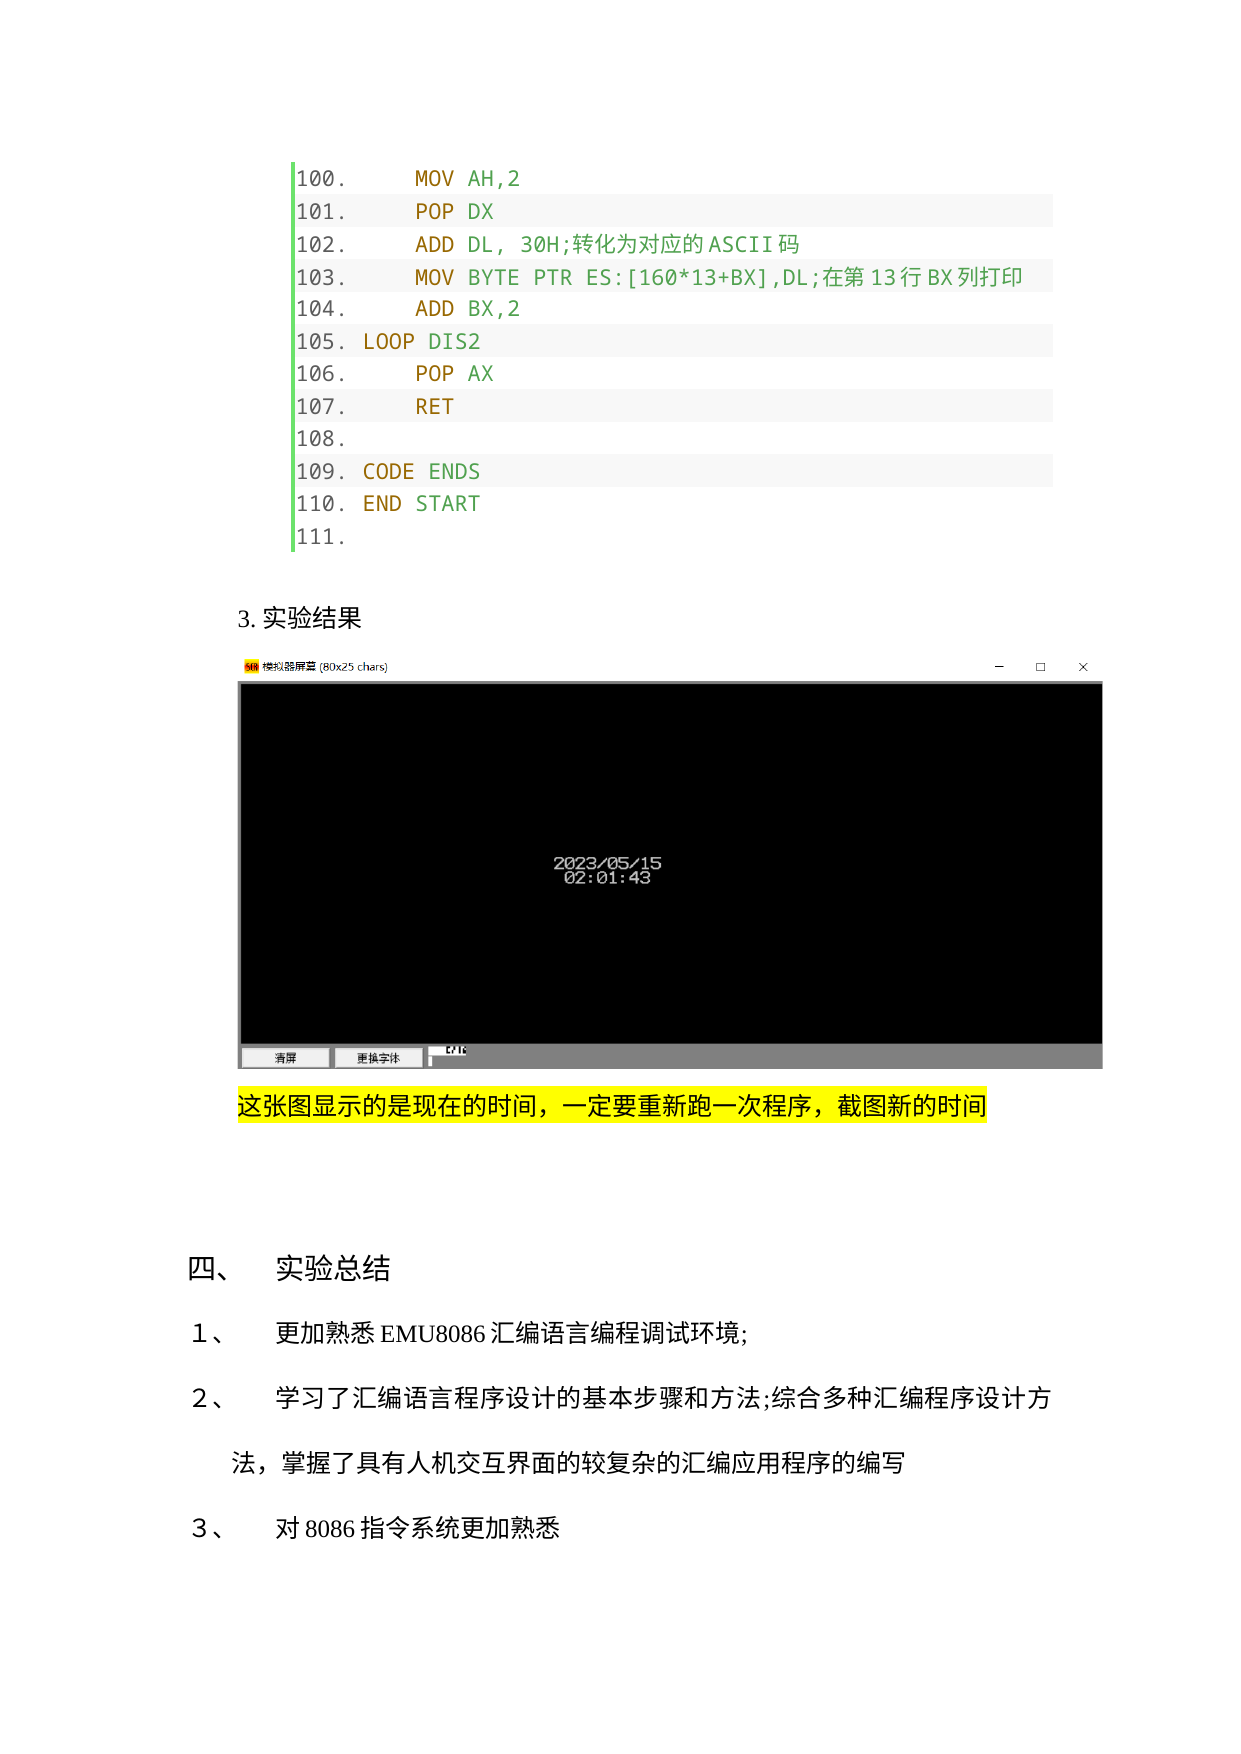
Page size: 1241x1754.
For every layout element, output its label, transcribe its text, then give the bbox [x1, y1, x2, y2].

list MOV BYTE PTR ES:[160*13+BX],DL;在第13行BX列打印 [295, 259, 1053, 292]
list ADD DL, 30H;转化为对应的ASCII码 [295, 227, 1053, 259]
list LOOP DIS2 [295, 324, 1053, 357]
list POP DX [295, 194, 1053, 227]
text 3. 实验结果 [187, 584, 1053, 649]
list 更加熟悉EMU8086汇编语言编程调试环境; [187, 1299, 1053, 1364]
list POP AX [295, 357, 1053, 389]
list 学习了汇编语言程序设计的基本步骤和方法;综合多种汇编程序设计方法，掌握了具有人机交互界面的较复杂的汇编应用程序的编写 [187, 1364, 1053, 1494]
list RET [295, 389, 1053, 422]
list ADD BX,2 [295, 292, 1053, 324]
text 这张图显示的是现在的时间，一定要重新跑一次程序，截图新的时间 [187, 1072, 1053, 1137]
picture [237, 653, 1103, 1069]
list 实验总结 [187, 1234, 1053, 1299]
list END START [295, 487, 1053, 519]
list CODE ENDS [295, 454, 1053, 487]
list MOV AH,2 [295, 162, 1053, 194]
list 对8086指令系统更加熟悉 [187, 1494, 1053, 1559]
